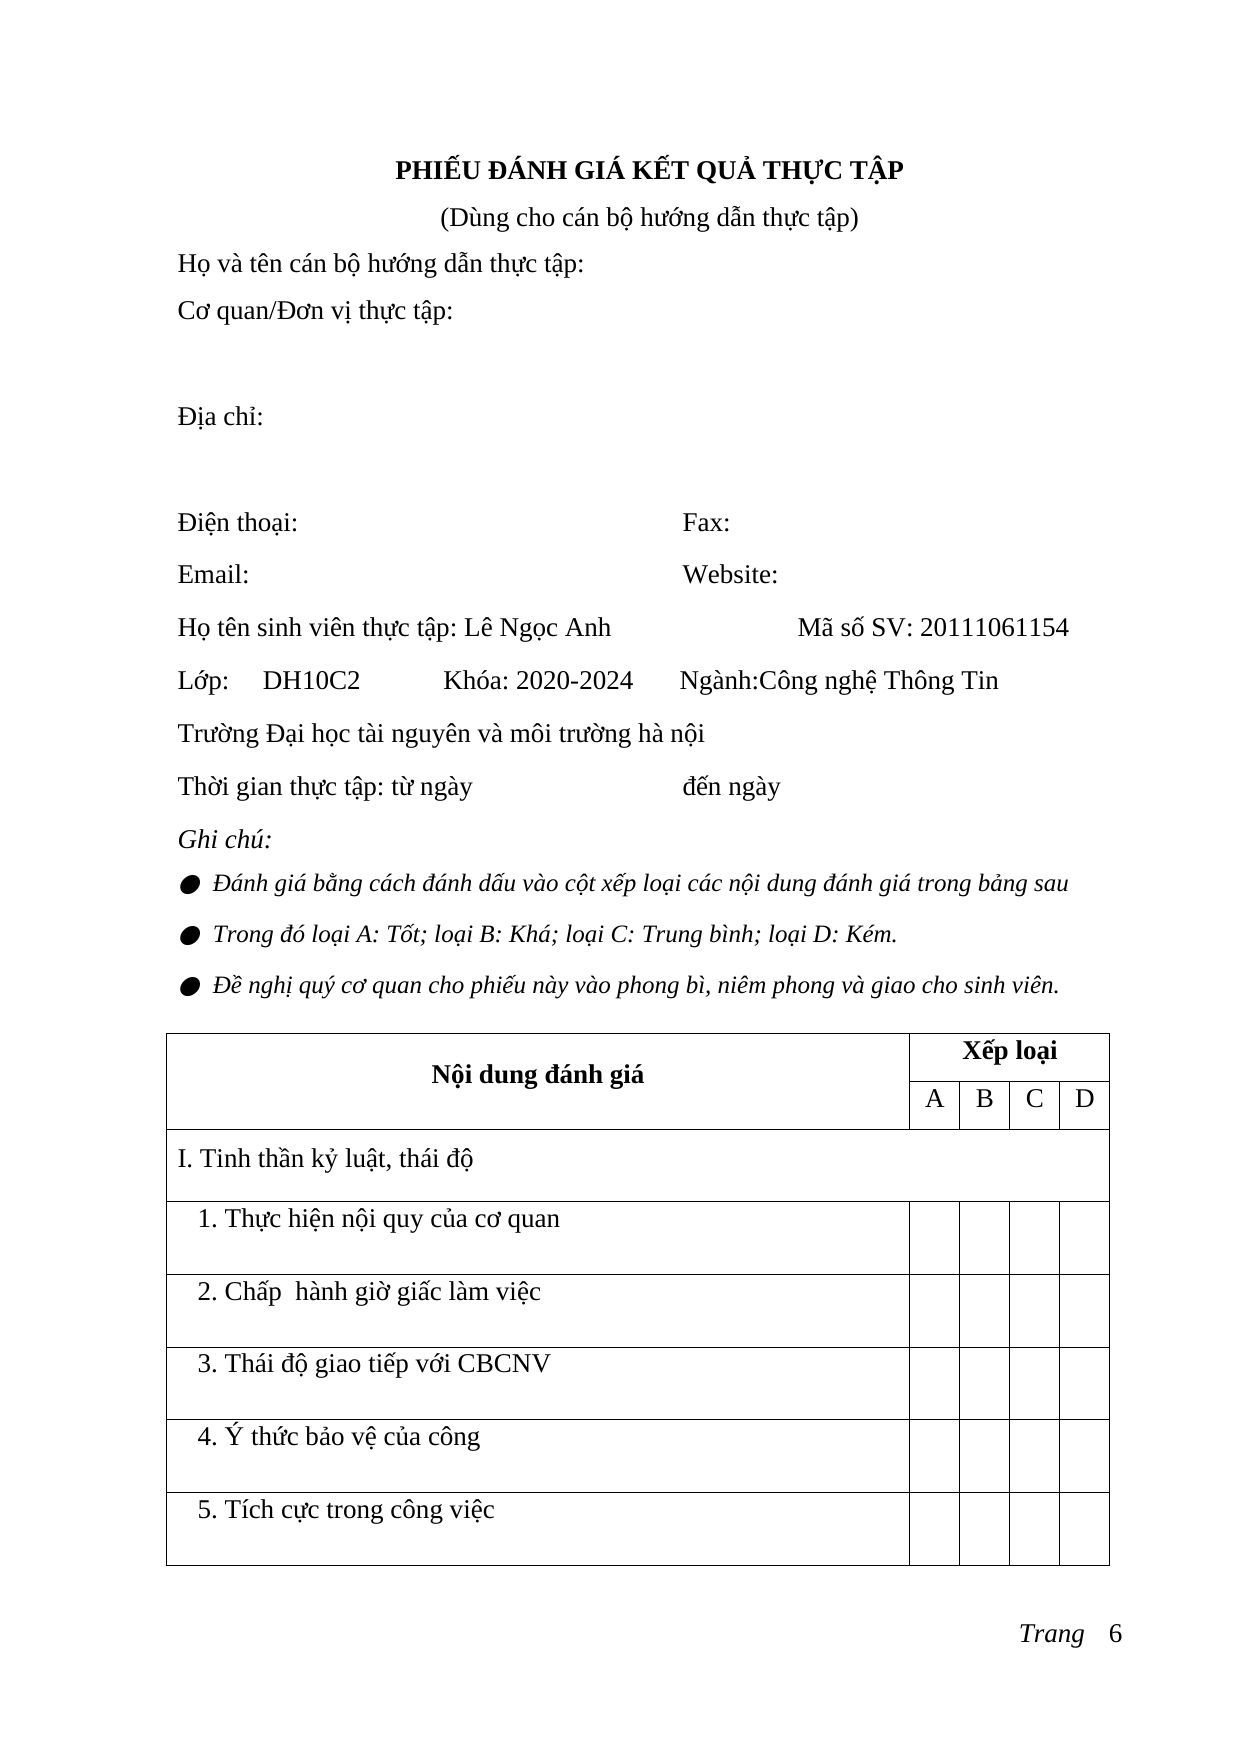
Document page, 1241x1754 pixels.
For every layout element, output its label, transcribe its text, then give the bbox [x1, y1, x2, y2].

text Lớp: DH10C2 Khóa: 2020-2024 Ngành:Công nghệ Thông Tin [177, 664, 1122, 696]
text Họ và tên cán bộ hướng dẫn thực tập: [177, 247, 1122, 278]
table_cell [910, 1202, 959, 1274]
text Cơ quan/Đơn vị thực tập: [177, 294, 1122, 325]
text Thời gian thực tập: từ ngày đến ngày [177, 770, 1122, 801]
table_cell [1010, 1275, 1059, 1347]
list Trong đó loại A: Tốt; loại B: Khá; loại C: Trung bình; loại D: Kém. [177, 906, 1122, 957]
list Đề nghị quý cơ quan cho phiếu này vào phong bì, niêm phong và giao cho sinh viên. [177, 957, 1122, 1008]
table_cell [960, 1420, 1009, 1492]
table_cell 2. Chấp hành giờ giấc làm việc [167, 1275, 909, 1347]
list Đánh giá bằng cách đánh dấu vào cột xếp loại các nội dung đánh giá trong bảng sau [177, 854, 1122, 906]
text Điện thoại: Fax: [177, 506, 1122, 537]
table_cell [1060, 1275, 1109, 1347]
table_cell [1010, 1348, 1059, 1419]
table_cell [960, 1275, 1009, 1347]
text Địa chỉ: [177, 400, 1122, 431]
text Họ tên sinh viên thực tập: Lê Ngọc Anh Mã số SV: 20111061154 [177, 611, 1122, 643]
table_cell 3. Thái độ giao tiếp với CBCNV [167, 1348, 909, 1419]
text Trường Đại học tài nguyên và môi trường hà nội [177, 717, 1122, 748]
text (Dùng cho cán bộ hướng dẫn thực tập) [177, 201, 1122, 232]
table_cell 1. Thực hiện nội quy của cơ quan [167, 1202, 909, 1274]
text PHIẾU ĐÁNH GIÁ KẾT QUẢ THỰC TẬP [177, 154, 1122, 185]
text Email: Website: [177, 558, 1122, 590]
table_cell [1010, 1493, 1059, 1565]
table_cell C [1010, 1082, 1059, 1128]
table_cell [910, 1420, 959, 1492]
table_cell [910, 1348, 959, 1419]
table_cell B [960, 1082, 1009, 1128]
table_header Nội dung đánh giá [167, 1034, 909, 1128]
table_cell [1060, 1348, 1109, 1419]
table_cell [910, 1275, 959, 1347]
table_cell [960, 1493, 1009, 1565]
table_cell [1060, 1420, 1109, 1492]
table_cell [960, 1348, 1009, 1419]
table_cell [1010, 1420, 1059, 1492]
table_cell 5. Tích cực trong công việc [167, 1493, 909, 1565]
table_cell [1010, 1202, 1059, 1274]
text Ghi chú: [177, 823, 1122, 854]
table_cell [1060, 1202, 1109, 1274]
table_cell 4. Ý thức bảo vệ của công [167, 1420, 909, 1492]
table_cell I. Tinh thần kỷ luật, thái độ [167, 1130, 1109, 1201]
table_cell [910, 1493, 959, 1565]
table_cell [960, 1202, 1009, 1274]
table_cell [1060, 1493, 1109, 1565]
table_cell D [1060, 1082, 1109, 1128]
table_header Xếp loại [910, 1034, 1109, 1081]
table_cell A [910, 1082, 959, 1128]
